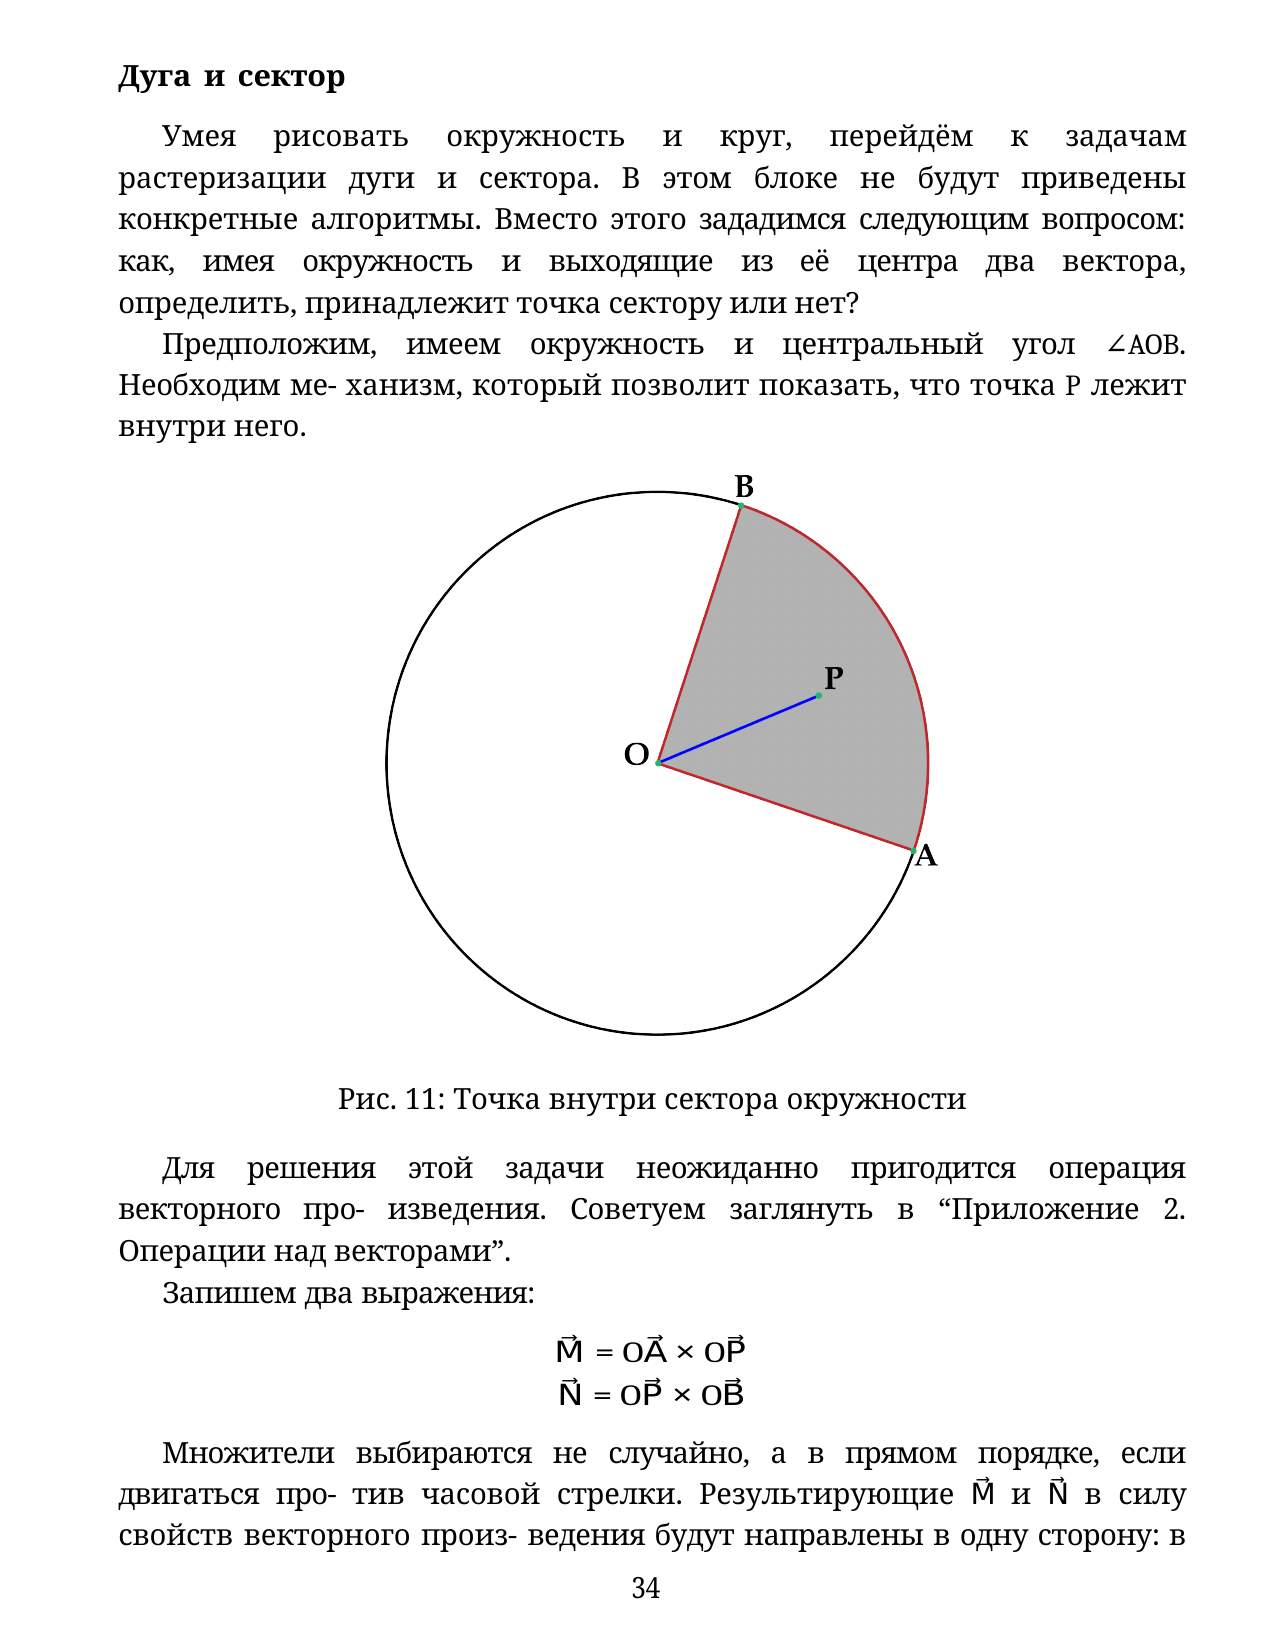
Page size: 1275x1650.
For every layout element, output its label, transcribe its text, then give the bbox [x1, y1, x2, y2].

text Запишем два выражения: [162, 1272, 1237, 1312]
picture [385, 475, 938, 1036]
subtitle Дуга и сектор [118, 60, 1237, 94]
text N⃗ = OP⃗ × OB⃗ [65, 1374, 1237, 1414]
text Рис. 11: Точка внутри сектора окружности [67, 1078, 1237, 1118]
text M⃗ = OA⃗ × OP⃗ [63, 1332, 1237, 1371]
text Для решения этой задачи неожиданно пригодится операция векторного про- изведения. Советуем заглянуть в “Приложение 2. Операции над векторами”. [118, 1147, 1187, 1270]
text Предположим, имеем окружность и центральный угол ∠AOB. Необходим ме- ханизм, который позволит показать, что точка P лежит внутри него. [118, 324, 1187, 445]
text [118, 1432, 1187, 1554]
text Умея рисовать окружность и круг, перейдём к задачам растеризации дуги и сектора. В этом блоке не будут приведены конкретные алгоритмы. Вместо этого зададимся следующим вопросом: как, имея окружность и выходящие из её центра два вектора, определить, принадлежит точка сектору или нет? [118, 115, 1187, 322]
